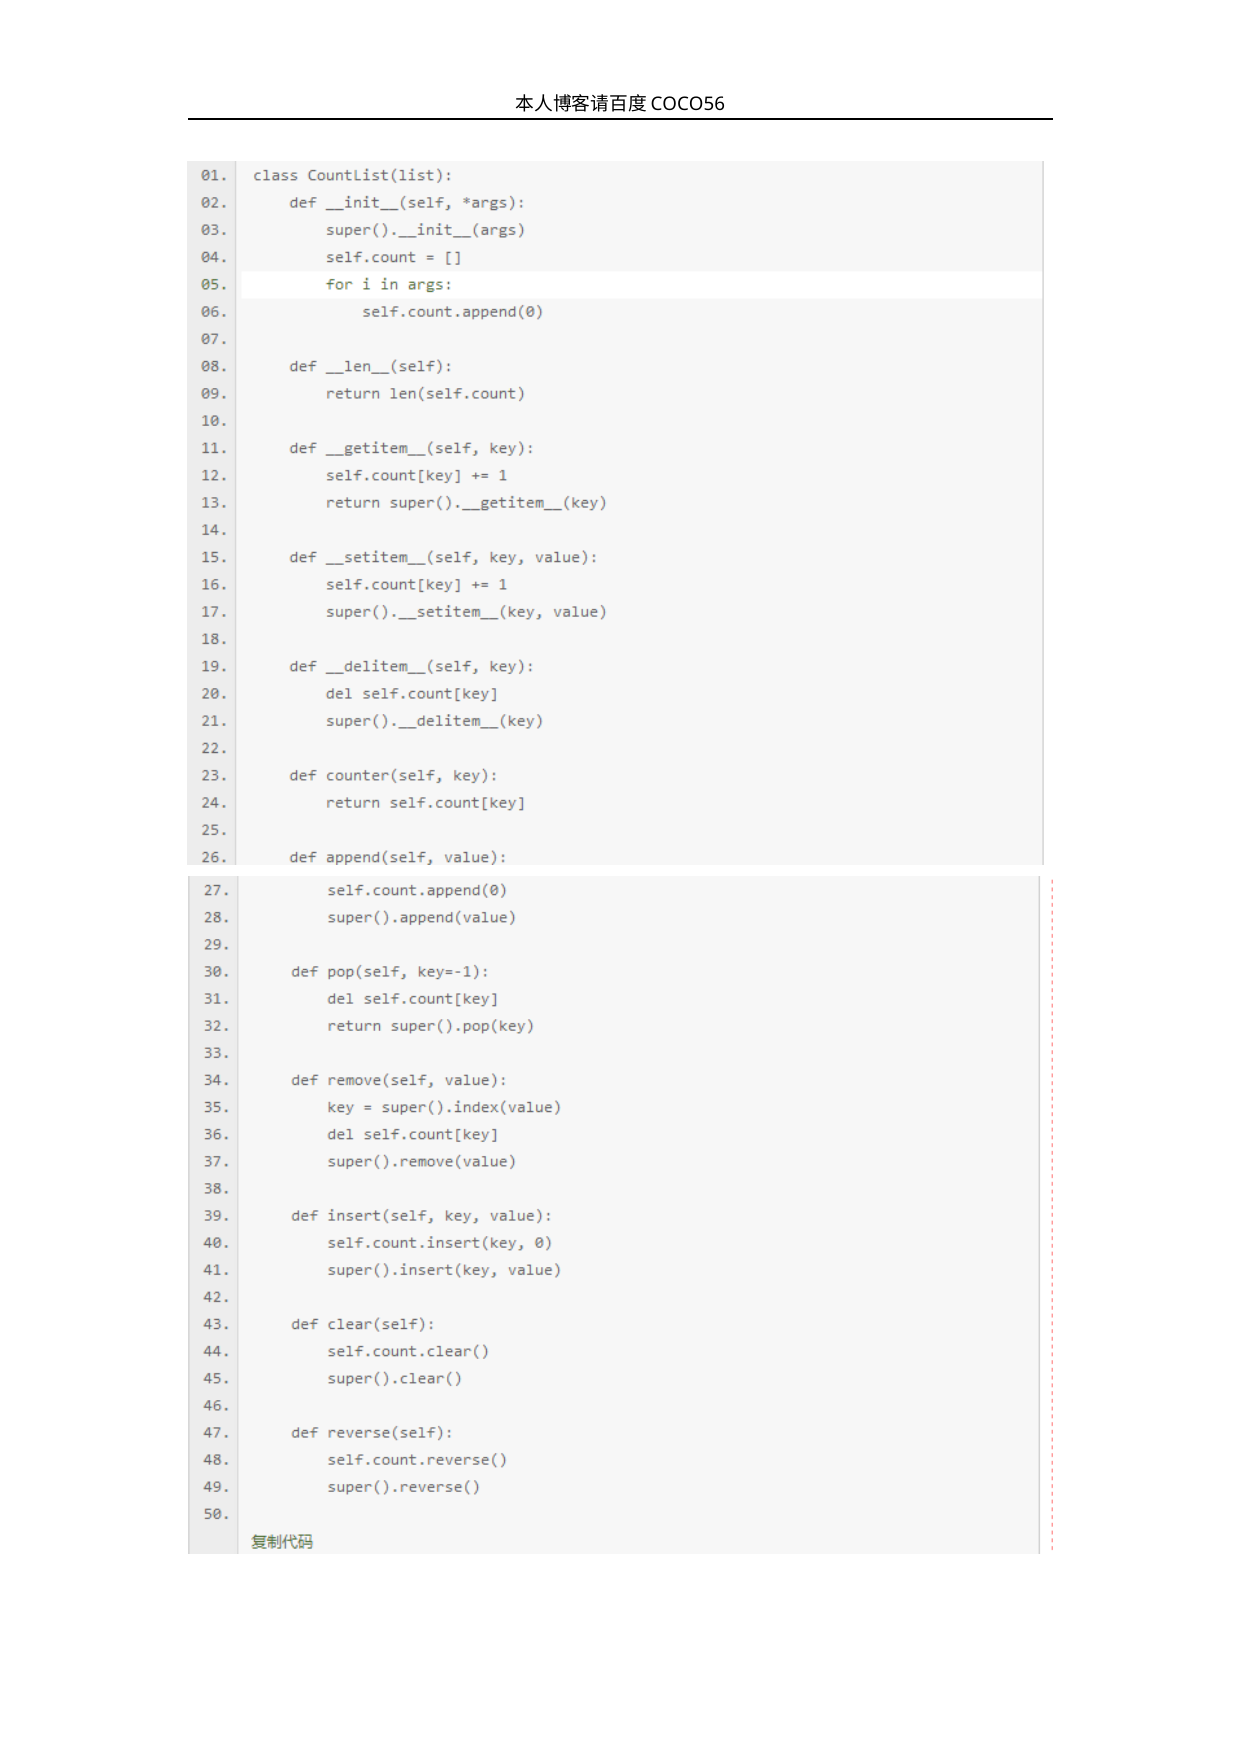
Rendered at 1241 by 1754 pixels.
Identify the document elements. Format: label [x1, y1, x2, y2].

picture [187, 876, 1053, 1554]
picture [187, 161, 1053, 865]
